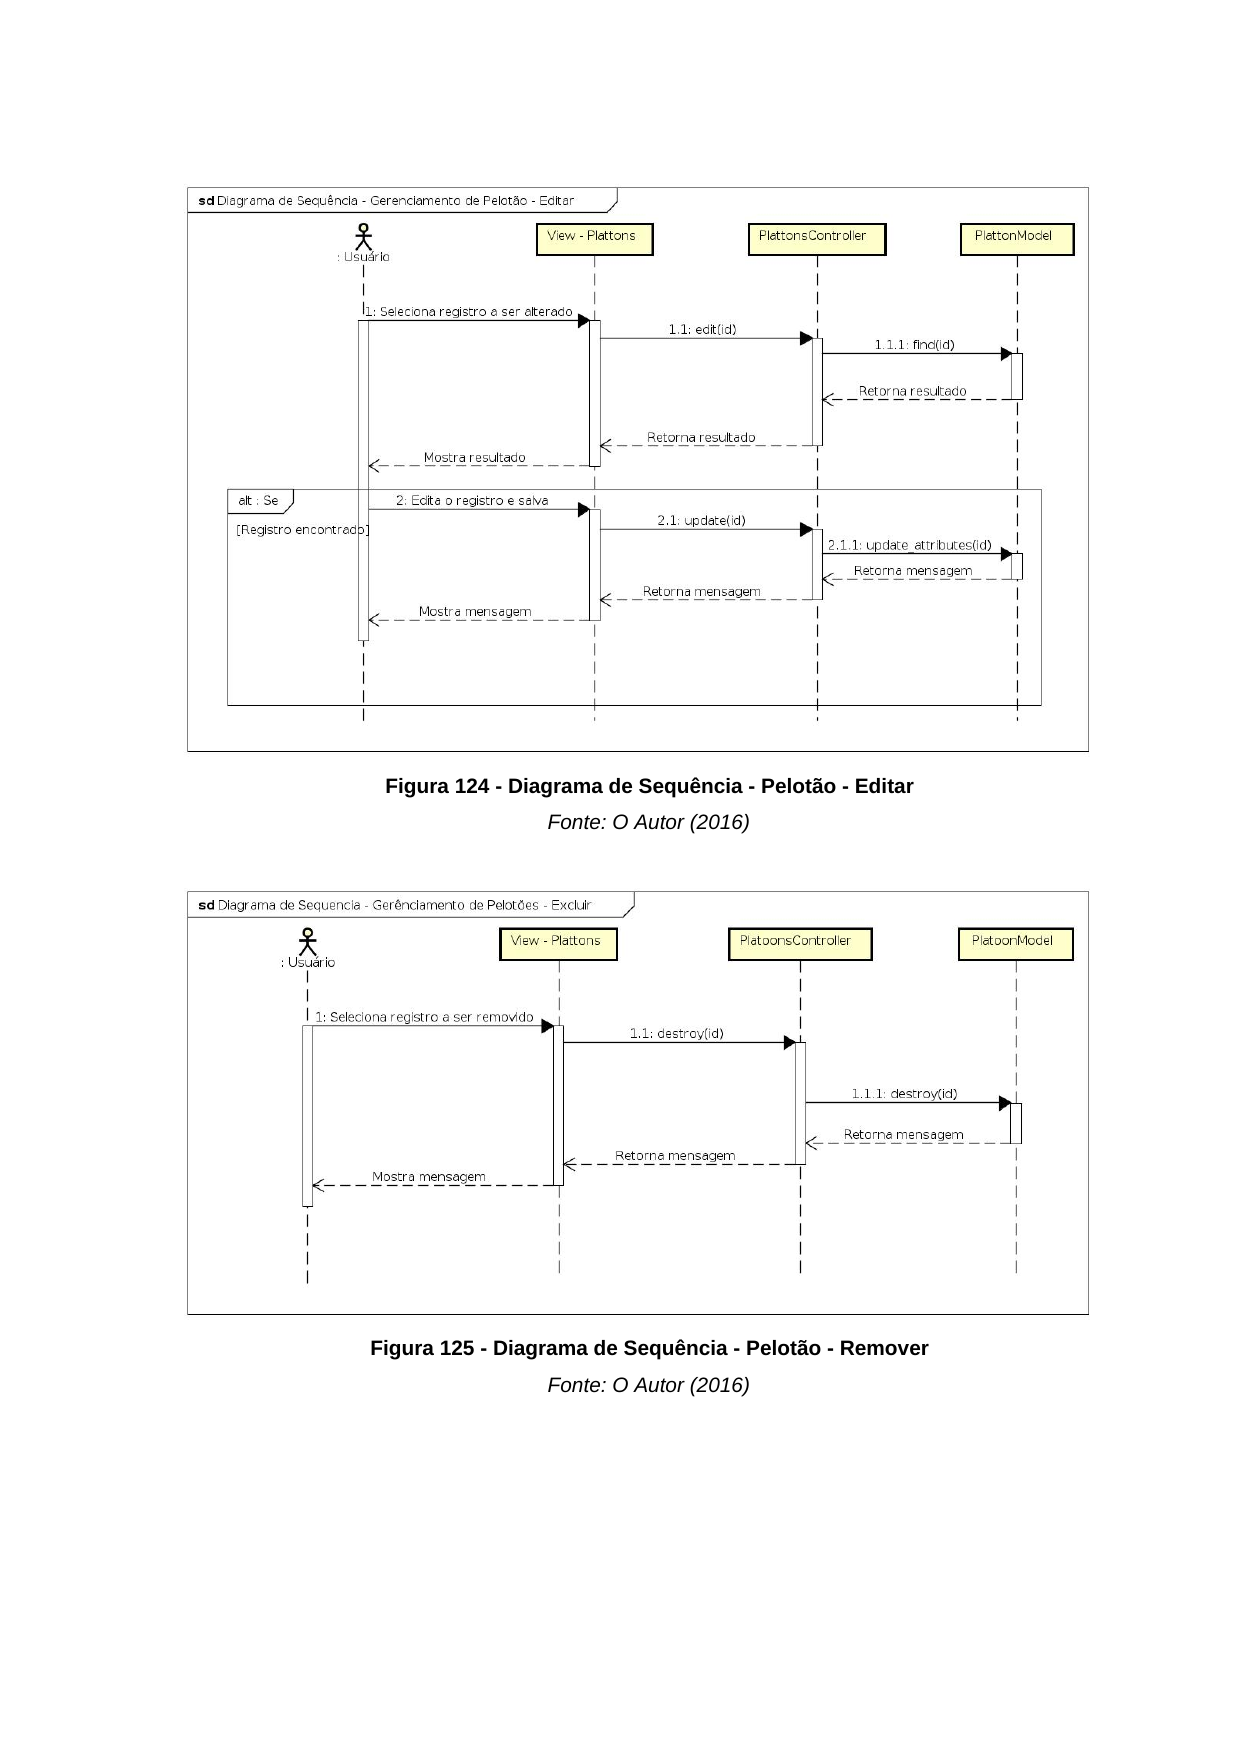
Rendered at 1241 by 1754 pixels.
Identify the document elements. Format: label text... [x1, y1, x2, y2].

text Fonte: O Autor (2016) [177, 1373, 1122, 1397]
picture [177, 177, 1099, 761]
picture [177, 881, 1099, 1324]
text Fonte: O Autor (2016) [177, 810, 1122, 834]
text Figura 125 - Diagrama de Sequência - Pelotão - Remover [177, 1336, 1122, 1360]
text Figura 124 - Diagrama de Sequência - Pelotão - Editar [177, 773, 1122, 797]
